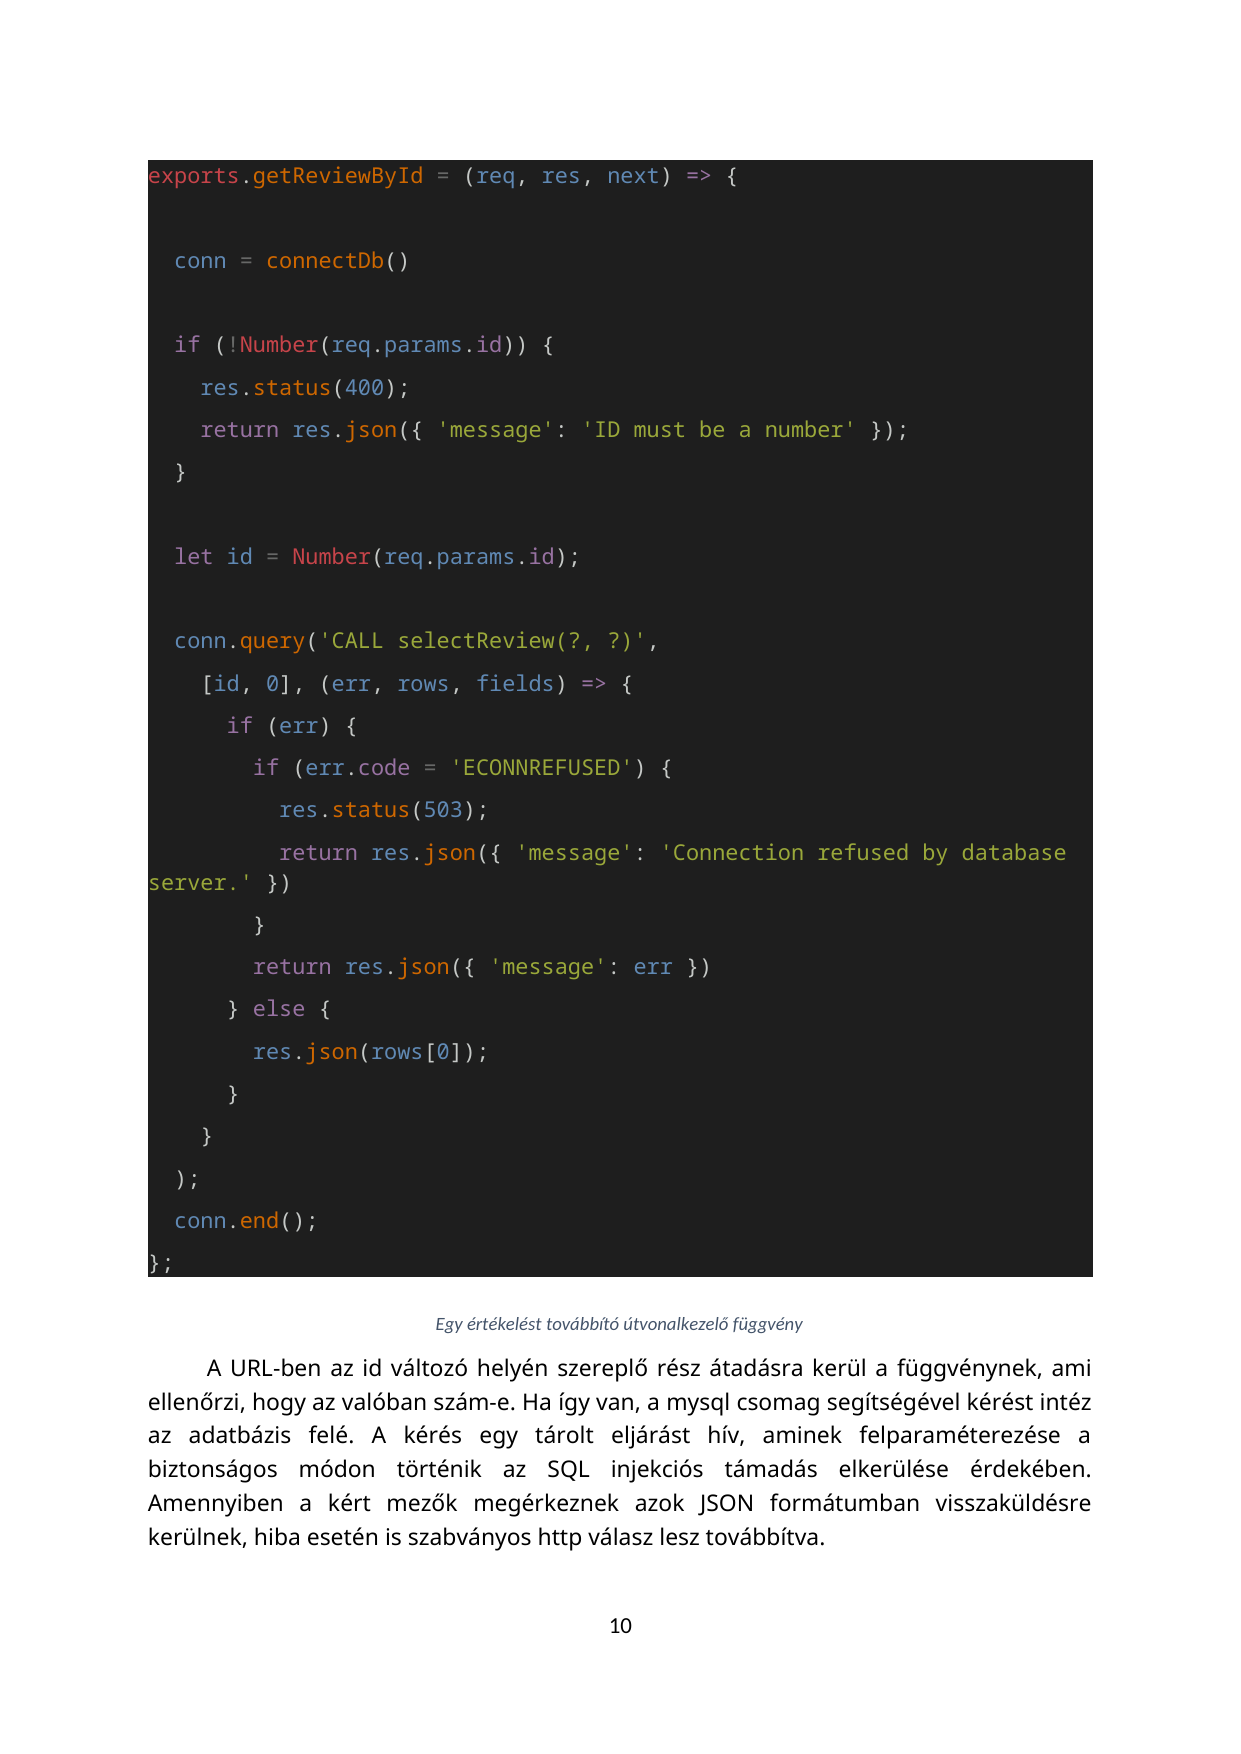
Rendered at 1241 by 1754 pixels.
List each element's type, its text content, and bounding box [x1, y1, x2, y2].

text res.status(400); [148, 372, 1093, 401]
text A URL-ben az id változó helyén szereplő rész átadásra kerül a függvénynek, ami ellenőrzi, hogy az valóban szám-e. Ha így van, a mysql csomag segítségével kérést intéz az adatbázis felé. A kérés egy tárolt eljárást hív, aminek felparaméterezése a biztonságos módon történik az SQL injekciós támadás elkerülése érdekében. Amennyiben a kért mezők megérkeznek azok JSON formátumban visszaküldésre kerülnek, hiba esetén is szabványos http válasz lesz továbbítva. [148, 1277, 1093, 1552]
text conn.query('CALL selectReview(?, ?)', [148, 625, 1093, 655]
text ); [148, 1163, 1093, 1192]
text return res.json({ 'message': err }) [148, 951, 1093, 981]
text exports.getReviewById = (req, res, next) => { [148, 160, 1093, 190]
text conn.end(); [148, 1205, 1093, 1235]
text return res.json({ 'message': 'Connection refused by database server.' }) [148, 837, 1093, 896]
text res.json(rows[0]); [148, 1036, 1093, 1066]
text if (err.code = 'ECONNREFUSED') { [148, 752, 1093, 782]
text } else { [148, 993, 1093, 1023]
text } [148, 1120, 1093, 1150]
text res.status(503); [148, 794, 1093, 824]
text }; [148, 1247, 1093, 1277]
text } [148, 909, 1093, 939]
text } [148, 456, 1093, 486]
text conn = connectDb() [148, 245, 1093, 274]
text } [148, 1078, 1093, 1108]
text return res.json({ 'message': 'ID must be a number' }); [148, 414, 1093, 444]
text if (!Number(req.params.id)) { [148, 329, 1093, 359]
text [id, 0], (err, rows, fields) => { [148, 668, 1093, 697]
text let id = Number(req.params.id); [148, 541, 1093, 571]
text if (err) { [148, 710, 1093, 740]
